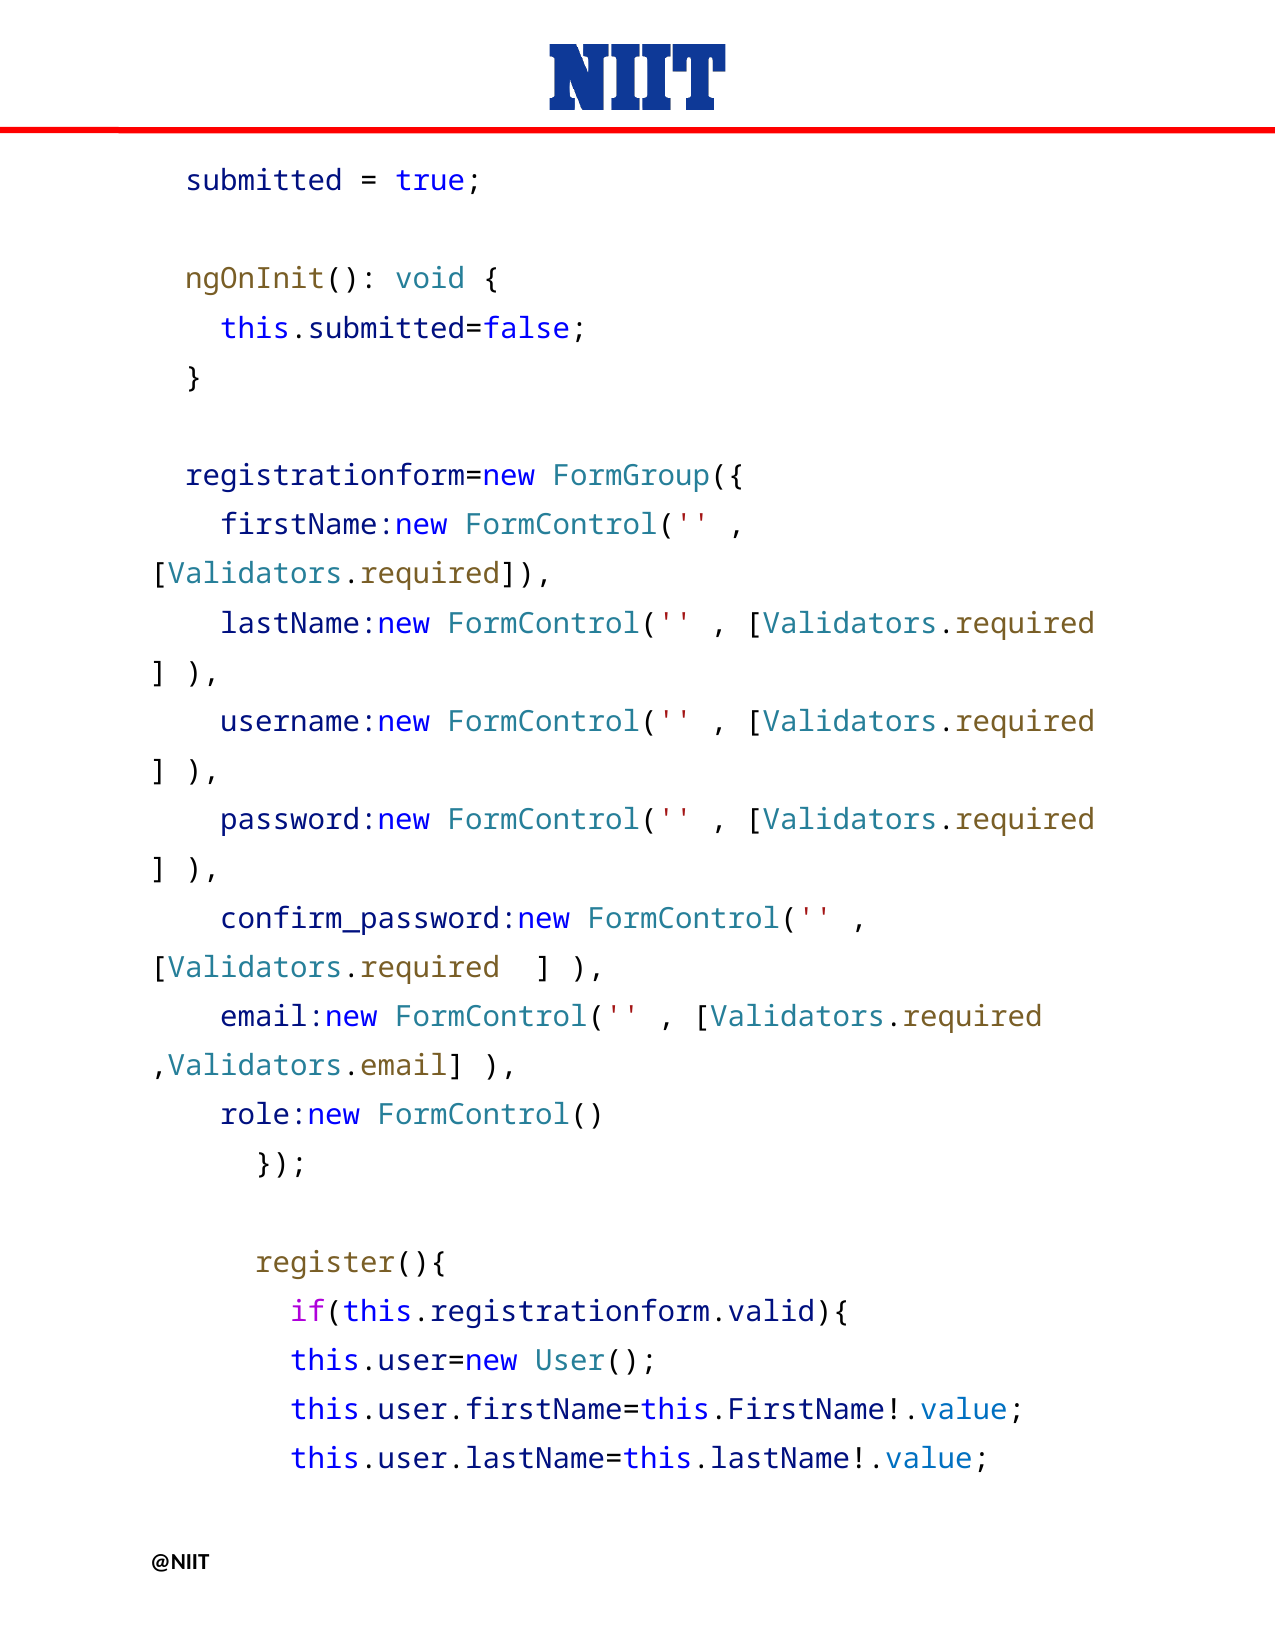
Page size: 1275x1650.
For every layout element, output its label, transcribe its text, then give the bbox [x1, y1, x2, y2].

text firstName:new FormControl('' , [Validators.required]), [150, 494, 1125, 592]
text ngOnInit(): void { [150, 248, 1125, 297]
text this.user.lastName=this.lastName!.value; [150, 1428, 1125, 1477]
text this.user.firstName=this.FirstName!.value; [150, 1379, 1125, 1428]
text if(this.registrationform.valid){ [150, 1281, 1125, 1330]
text }); [150, 1133, 1125, 1182]
text register(){ [150, 1232, 1125, 1281]
text } [150, 347, 1125, 396]
text role:new FormControl() [150, 1084, 1125, 1133]
text password:new FormControl('' , [Validators.required ] ), [150, 789, 1125, 887]
text submitted = true; [150, 150, 1125, 199]
text confirm_password:new FormControl('' , [Validators.required ] ), [150, 887, 1125, 986]
text username:new FormControl('' , [Validators.required ] ), [150, 691, 1125, 789]
picture [549, 44, 726, 110]
text email:new FormControl('' , [Validators.required ,Validators.email] ), [150, 986, 1125, 1084]
text registrationform=new FormGroup({ [150, 445, 1125, 494]
text this.user=new User(); [150, 1330, 1125, 1379]
text this.submitted=false; [150, 297, 1125, 347]
text lastName:new FormControl('' , [Validators.required ] ), [150, 592, 1125, 691]
